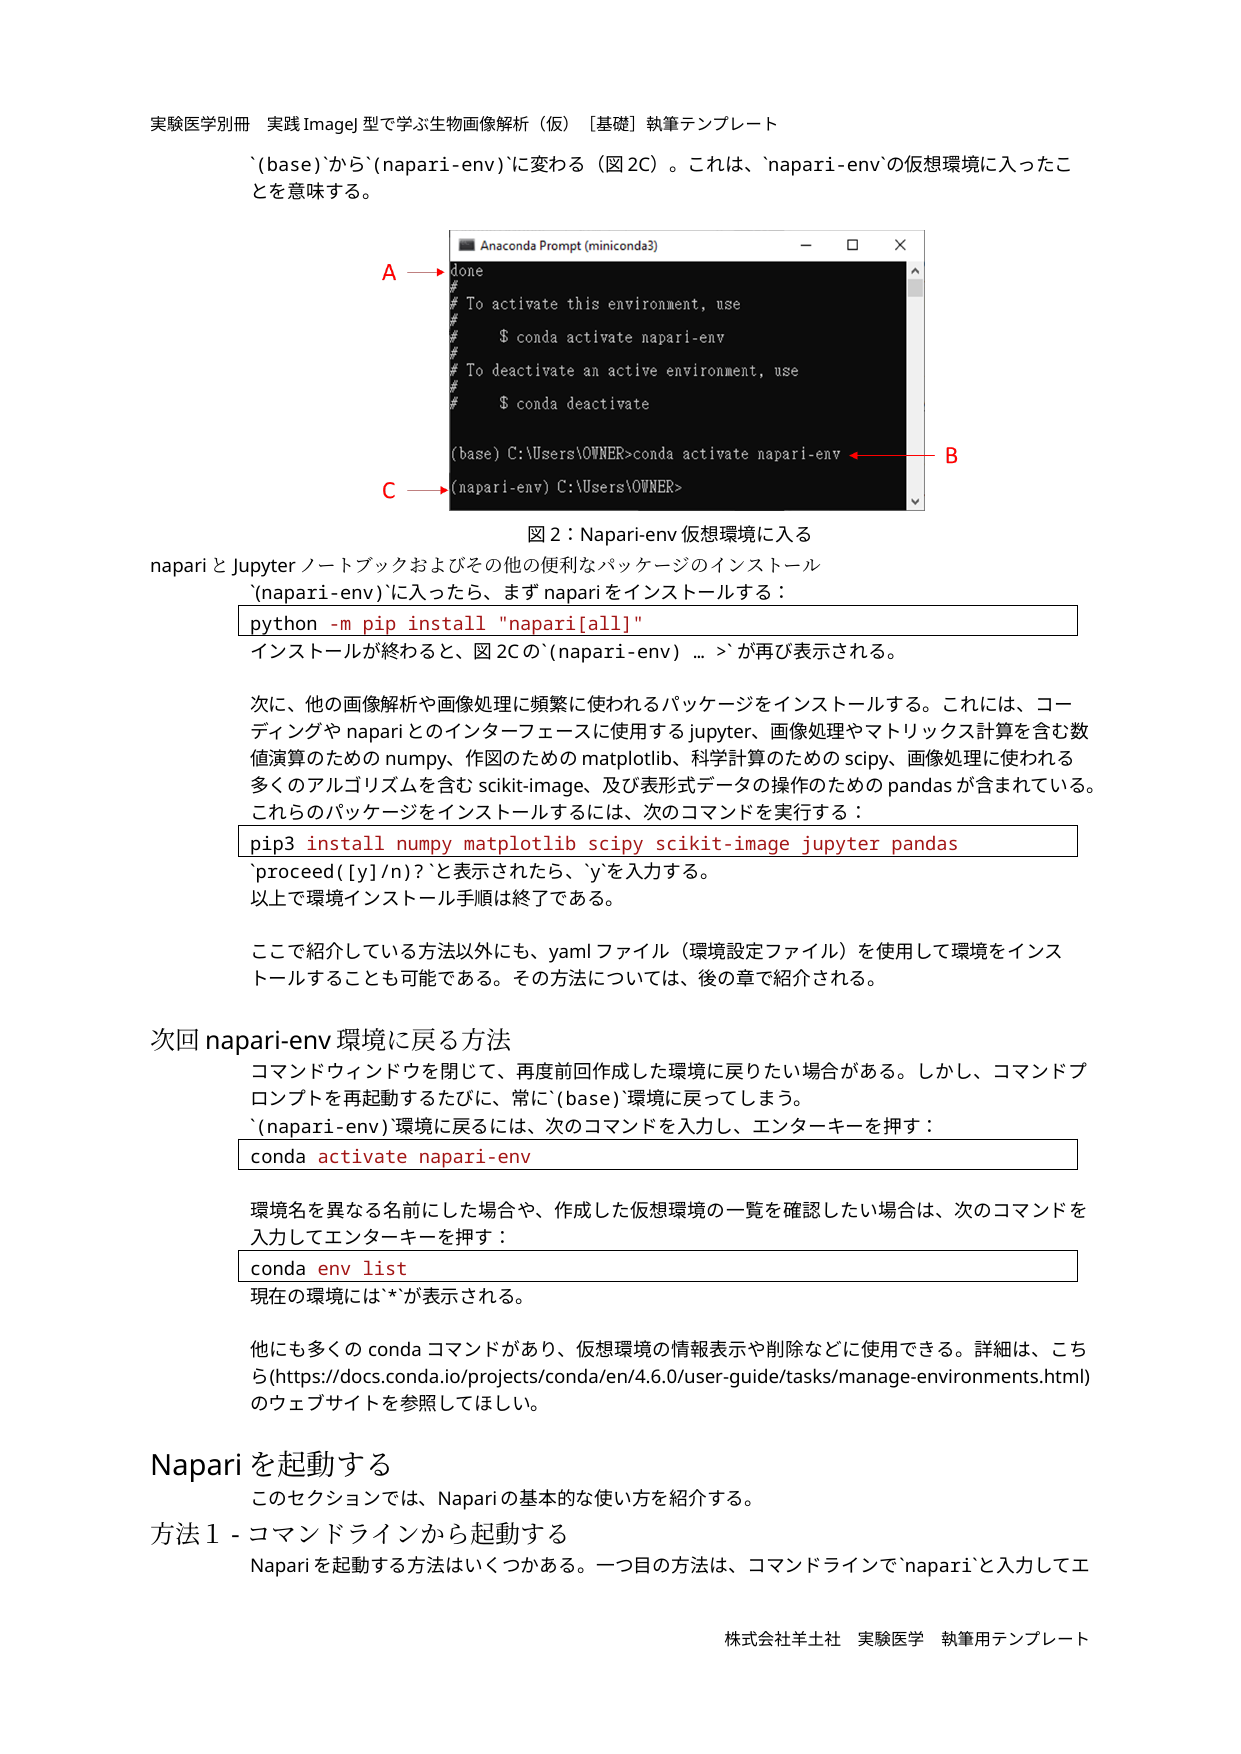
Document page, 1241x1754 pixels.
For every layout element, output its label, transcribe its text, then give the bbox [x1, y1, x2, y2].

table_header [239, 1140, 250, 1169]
text インストールが終わると、図2Cの`(napari-env) … >` が再び表示される。 [250, 636, 1090, 664]
subtitle 方法１ - コマンドラインから起動する [150, 1515, 1090, 1551]
subtitle Napariを起動する [150, 1442, 1090, 1484]
text 環境名を異なる名前にした場合や、作成した仮想環境の一覧を確認したい場合は、次のコマンドを入力してエンターキーを押す： [250, 1196, 1090, 1250]
text `proceed([y]/n)? `と表示されたら、`y`を入力する。 [250, 857, 1090, 884]
subtitle napariとJupyterノートブックおよびその他の便利なパッケージのインストール [150, 551, 1090, 577]
text 以上で環境インストール手順は終了である。 [250, 884, 1090, 911]
text 次に、他の画像解析や画像処理に頻繁に使われるパッケージをインストールする。これには、コーディングやnapariとのインターフェースに使用するjupyter、画像処理やマトリックス計算を含む数値演算のためのnumpy、作図のためのmatplotlib、科学計算のためのscipy、画像処理に使われる多くのアルゴリズムを含むscikit-image、及び表形式データの操作のためのpandasが含まれている。これらのパッケージをインストールするには、次のコマンドを実行する： [250, 689, 1090, 825]
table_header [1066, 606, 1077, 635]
text 現在の環境には`*`が表示される。 [250, 1282, 1090, 1309]
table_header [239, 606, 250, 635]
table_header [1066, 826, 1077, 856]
text コマンドウィンドウを閉じて、再度前回作成した環境に戻りたい場合がある。しかし、コマンドプロンプトを再起動するたびに、常に`(base)`環境に戻ってしまう。 [250, 1057, 1090, 1111]
text ここで紹介している方法以外にも、yamlファイル（環境設定ファイル）を使用して環境をインストールすることも可能である。その方法については、後の章で紹介される。 [250, 937, 1090, 991]
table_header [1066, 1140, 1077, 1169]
text `(napari-env)`に入ったら、まずnapariをインストールする： [250, 577, 1090, 605]
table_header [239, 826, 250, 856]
subtitle 次回napari-env環境に戻る方法 [150, 1021, 1090, 1057]
text 他にも多くのcondaコマンドがあり、仮想環境の情報表示や削除などに使用できる。詳細は、こちら(https://docs.conda.io/projects/conda/en/4.6.0/user-guide/tasks/manage-environments.html)のウェブサイトを参照してほしい。 [250, 1334, 1090, 1416]
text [250, 1551, 1090, 1578]
text このセクションでは、Napariの基本的な使い方を紹介する。 [150, 1484, 1090, 1511]
picture [367, 230, 974, 520]
text 図2：Napari-env 仮想環境に入る [250, 519, 1090, 546]
text `(base)`から`(napari-env)`に変わる（図2C）。これは、`napari-env`の仮想環境に入ったことを意味する。 [250, 150, 1090, 204]
text `(napari-env)`環境に戻るには、次のコマンドを入力し、エンターキーを押す： [250, 1111, 1090, 1138]
